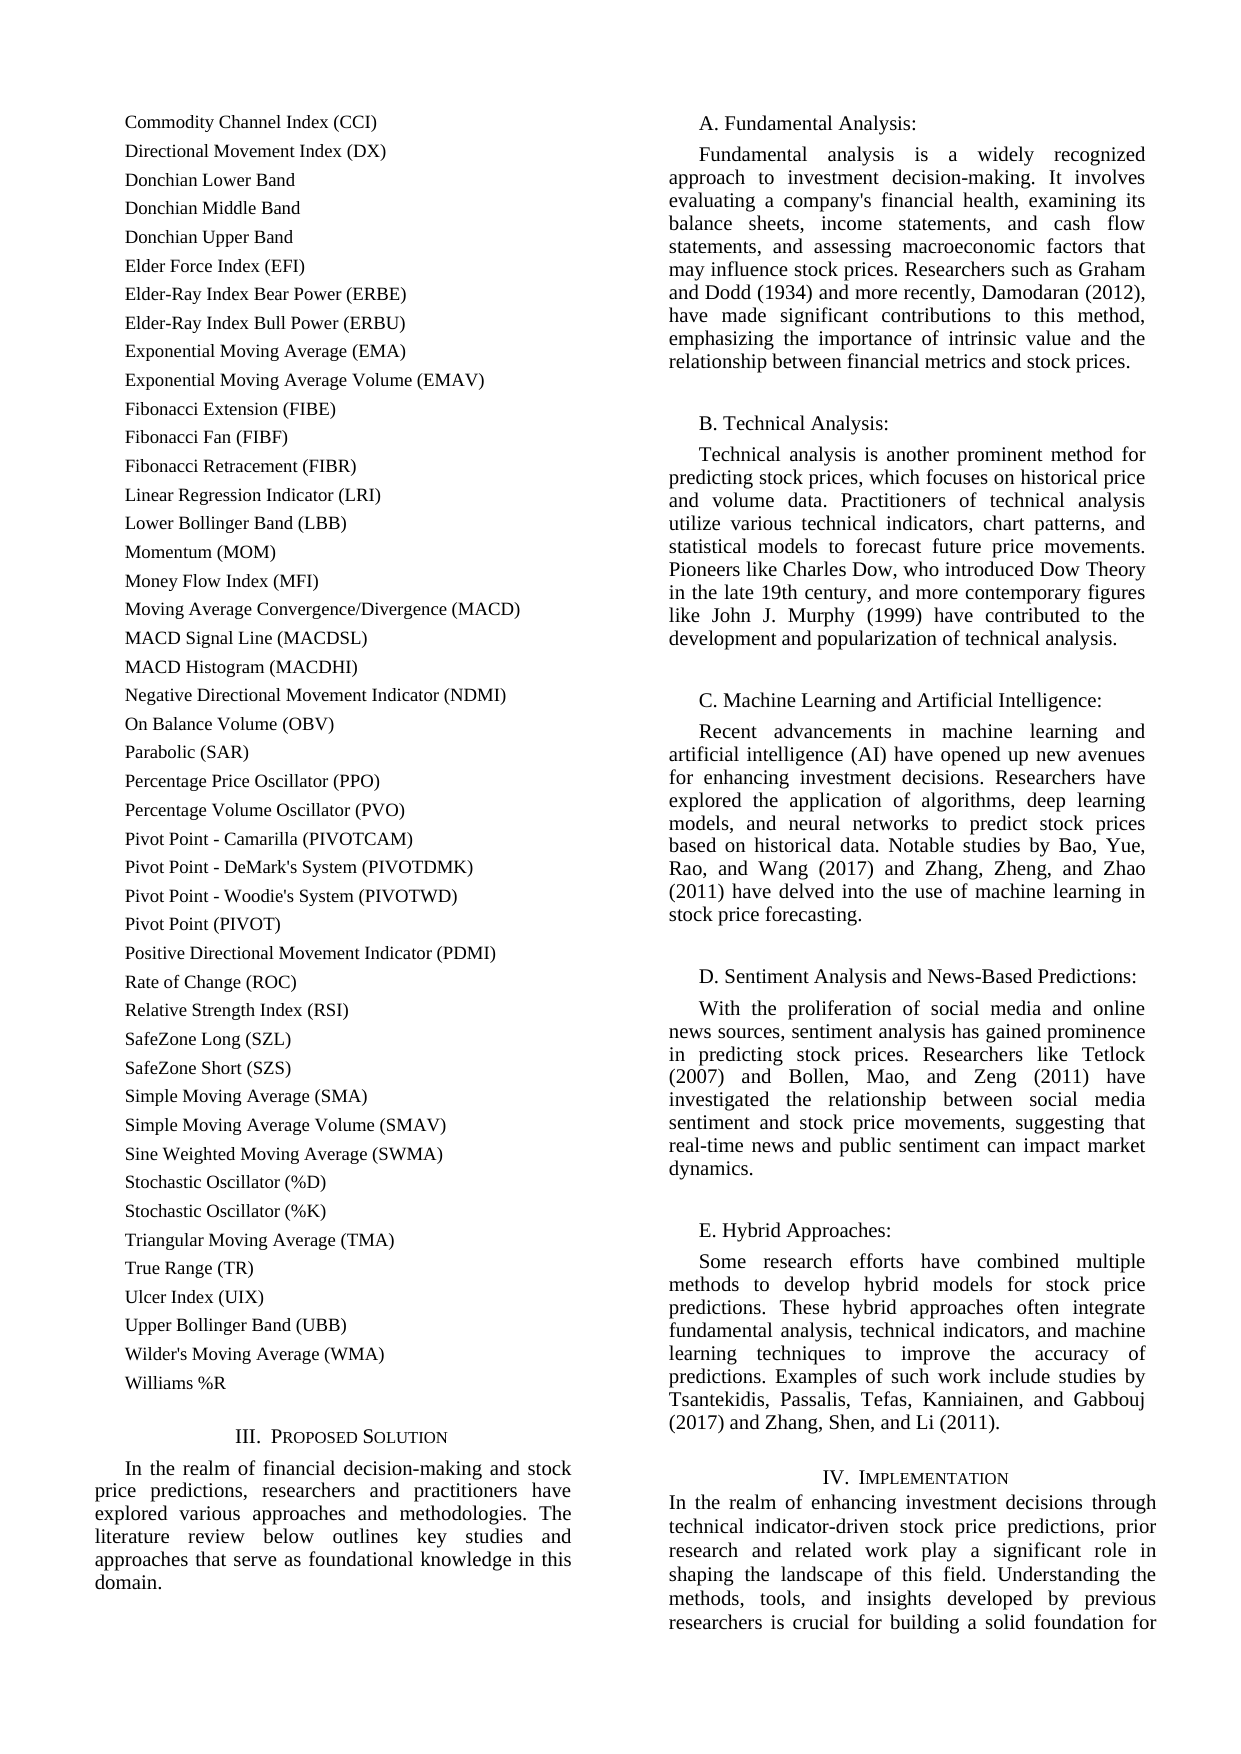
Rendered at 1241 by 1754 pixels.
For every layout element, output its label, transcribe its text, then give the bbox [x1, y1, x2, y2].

text A. Fundamental Analysis: [669, 112, 1146, 135]
text With the proliferation of social media and online news sources, sentiment analysis has gained prominence in predicting stock prices. Researchers like Tetlock (2007) and Bollen, Mao, and Zeng (2011) have investigated the relationship between social media sentiment and stock price movements, suggesting that real-time news and public sentiment can impact market dynamics. [669, 997, 1146, 1180]
text Fundamental analysis is a widely recognized approach to investment decision-making. It involves evaluating a company's financial health, examining its balance sheets, income statements, and cash flow statements, and assessing macroeconomic factors that may influence stock prices. Researchers such as Graham and Dodd (1934) and more recently, Damodaran (2012), have made significant contributions to this method, emphasizing the importance of intrinsic value and the relationship between financial metrics and stock prices. [669, 144, 1146, 373]
text Pivot Point - Woodie's System (PIVOTWD) [94, 886, 578, 906]
text Elder Force Index (EFI) [94, 256, 578, 276]
text Momentum (MOM) [94, 542, 578, 563]
text Technical analysis is another prominent method for predicting stock prices, which focuses on historical price and volume data. Practitioners of technical analysis utilize various technical indicators, chart patterns, and statistical models to forecast future price movements. Pioneers like Charles Dow, who introduced Dow Theory in the late 19th century, and more contemporary figures like John J. Murphy (1999) have contributed to the development and popularization of technical analysis. [669, 443, 1146, 649]
text Fibonacci Retracement (FIBR) [94, 456, 578, 477]
text Fibonacci Fan (FIBF) [94, 428, 578, 448]
text Recent advancements in machine learning and artificial intelligence (AI) have opened up new avenues for enhancing investment decisions. Researchers have explored the application of algorithms, deep learning models, and neural networks to predict stock prices based on historical data. Notable studies by Bao, Yue, Rao, and Wang (2017) and Zhang, Zheng, and Zhao (2011) have delved into the use of machine learning in stock price forecasting. [669, 720, 1146, 926]
text Negative Directional Movement Indicator (NDMI) [94, 685, 578, 706]
text B. Technical Analysis: [669, 412, 1146, 435]
text SafeZone Short (SZS) [94, 1058, 578, 1078]
text E. Hybrid Approaches: [669, 1219, 1146, 1242]
text Rate of Change (ROC) [94, 972, 578, 992]
text Wilder's Moving Average (WMA) [94, 1344, 578, 1365]
text Moving Average Convergence/Divergence (MACD) [94, 599, 578, 620]
text Sine Weighted Moving Average (SWMA) [94, 1144, 578, 1164]
text Williams %R [94, 1373, 578, 1393]
text Positive Directional Movement Indicator (PDMI) [94, 943, 578, 964]
text Lower Bollinger Band (LBB) [94, 513, 578, 534]
text Pivot Point - DeMark's System (PIVOTDMK) [94, 857, 578, 878]
text Simple Moving Average Volume (SMAV) [94, 1115, 578, 1136]
text Some research efforts have combined multiple methods to develop hybrid models for stock price predictions. These hybrid approaches often integrate fundamental analysis, technical indicators, and machine learning techniques to improve the accuracy of predictions. Examples of such work include studies by Tsantekidis, Passalis, Tefas, Kanniainen, and Gabbouj (2017) and Zhang, Shen, and Li (2011). [669, 1251, 1146, 1434]
text MACD Signal Line (MACDSL) [94, 628, 578, 648]
text Money Flow Index (MFI) [94, 571, 578, 591]
list IMPLEMENTATION [822, 1465, 1157, 1489]
text Pivot Point - Camarilla (PIVOTCAM) [94, 829, 578, 849]
text Pivot Point (PIVOT) [94, 914, 578, 935]
text Simple Moving Average (SMA) [94, 1086, 578, 1107]
text Donchian Lower Band [94, 170, 578, 190]
text Fibonacci Extension (FIBE) [94, 399, 578, 419]
text Stochastic Oscillator (%D) [94, 1172, 578, 1193]
text Commodity Channel Index (CCI) [94, 112, 578, 133]
text True Range (TR) [94, 1258, 578, 1279]
text Upper Bollinger Band (UBB) [94, 1316, 578, 1336]
text Exponential Moving Average Volume (EMAV) [94, 370, 578, 391]
text Donchian Middle Band [94, 198, 578, 219]
text Percentage Price Oscillator (PPO) [94, 771, 578, 792]
text Exponential Moving Average (EMA) [94, 342, 578, 362]
text Percentage Volume Oscillator (PVO) [94, 800, 578, 820]
text Elder-Ray Index Bear Power (ERBE) [94, 284, 578, 305]
text SafeZone Long (SZL) [94, 1029, 578, 1049]
text Donchian Upper Band [94, 227, 578, 247]
text Relative Strength Index (RSI) [94, 1001, 578, 1021]
text In the realm of financial decision-making and stock price predictions, researchers and practitioners have explored various approaches and methodologies. The literature review below outlines key studies and approaches that serve as foundational knowledge in this domain. [94, 1457, 572, 1594]
text Directional Movement Index (DX) [94, 141, 578, 162]
list PROPOSED SOLUTION [235, 1424, 583, 1448]
text Elder-Ray Index Bull Power (ERBU) [94, 313, 578, 333]
text MACD Histogram (MACDHI) [94, 657, 578, 677]
text Ulcer Index (UIX) [94, 1287, 578, 1307]
text On Balance Volume (OBV) [94, 714, 578, 734]
text Triangular Moving Average (TMA) [94, 1230, 578, 1250]
text D. Sentiment Analysis and News-Based Predictions: [669, 966, 1146, 988]
text C. Machine Learning and Artificial Intelligence: [669, 689, 1146, 712]
text Parabolic (SAR) [94, 743, 578, 763]
text Linear Regression Indicator (LRI) [94, 485, 578, 505]
text Stochastic Oscillator (%K) [94, 1201, 578, 1221]
